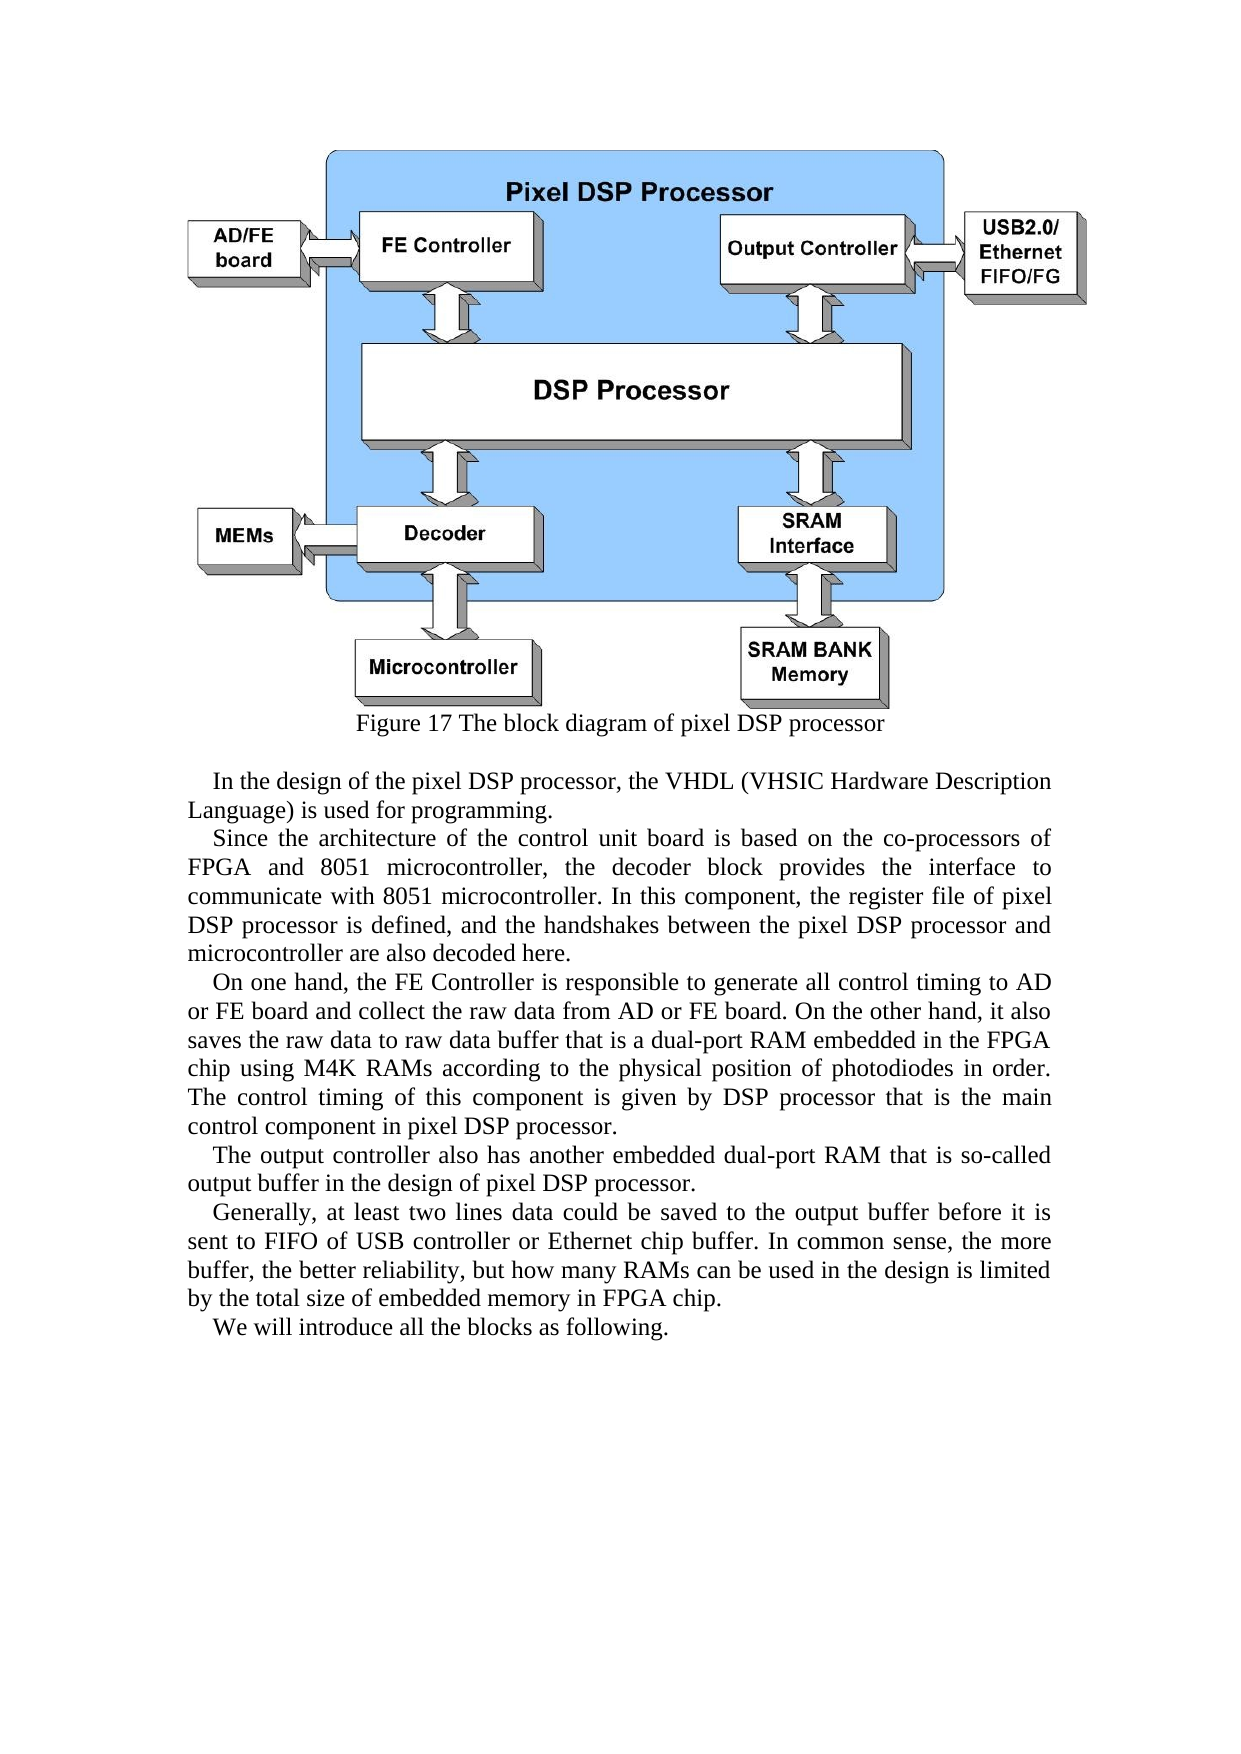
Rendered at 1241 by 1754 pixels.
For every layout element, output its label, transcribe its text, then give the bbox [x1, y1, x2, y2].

text On one hand, the FE Controller is responsible to generate all control timing to AD or FE board and collect the raw data from AD or FE board. On the other hand, it also saves the raw data to raw data buffer that is a dual-port RAM embedded in the FPGA chip using M4K RAMs according to the physical position of photodiodes in order. The control timing of this component is given by DSP processor that is the main control component in pixel DSP processor. [187, 967, 1053, 1140]
picture [187, 150, 1087, 709]
text Figure 17 The block diagram of pixel DSP processor [187, 709, 1053, 737]
text The output controller also has another embedded dual-port RAM that is so-called output buffer in the design of pixel DSP processor. [187, 1140, 1053, 1197]
text We will introduce all the blocks as following. [187, 1312, 1053, 1341]
text In the design of the pixel DSP processor, the VHDL (VHSIC Hardware Description Language) is used for programming. [187, 766, 1053, 823]
text Since the architecture of the control unit board is based on the co-processors of FPGA and 8051 microcontroller, the decoder block provides the interface to communicate with 8051 microcontroller. In this component, the register file of pixel DSP processor is defined, and the handshakes between the pixel DSP processor and microcontroller are also decoded here. [187, 823, 1053, 967]
text Generally, at least two lines data could be saved to the output buffer before it is sent to FIFO of USB controller or Ethernet chip buffer. In common sense, the more buffer, the better reliability, but how many RAMs can be used in the design is limited by the total size of embedded memory in FPGA chip. [187, 1197, 1053, 1312]
